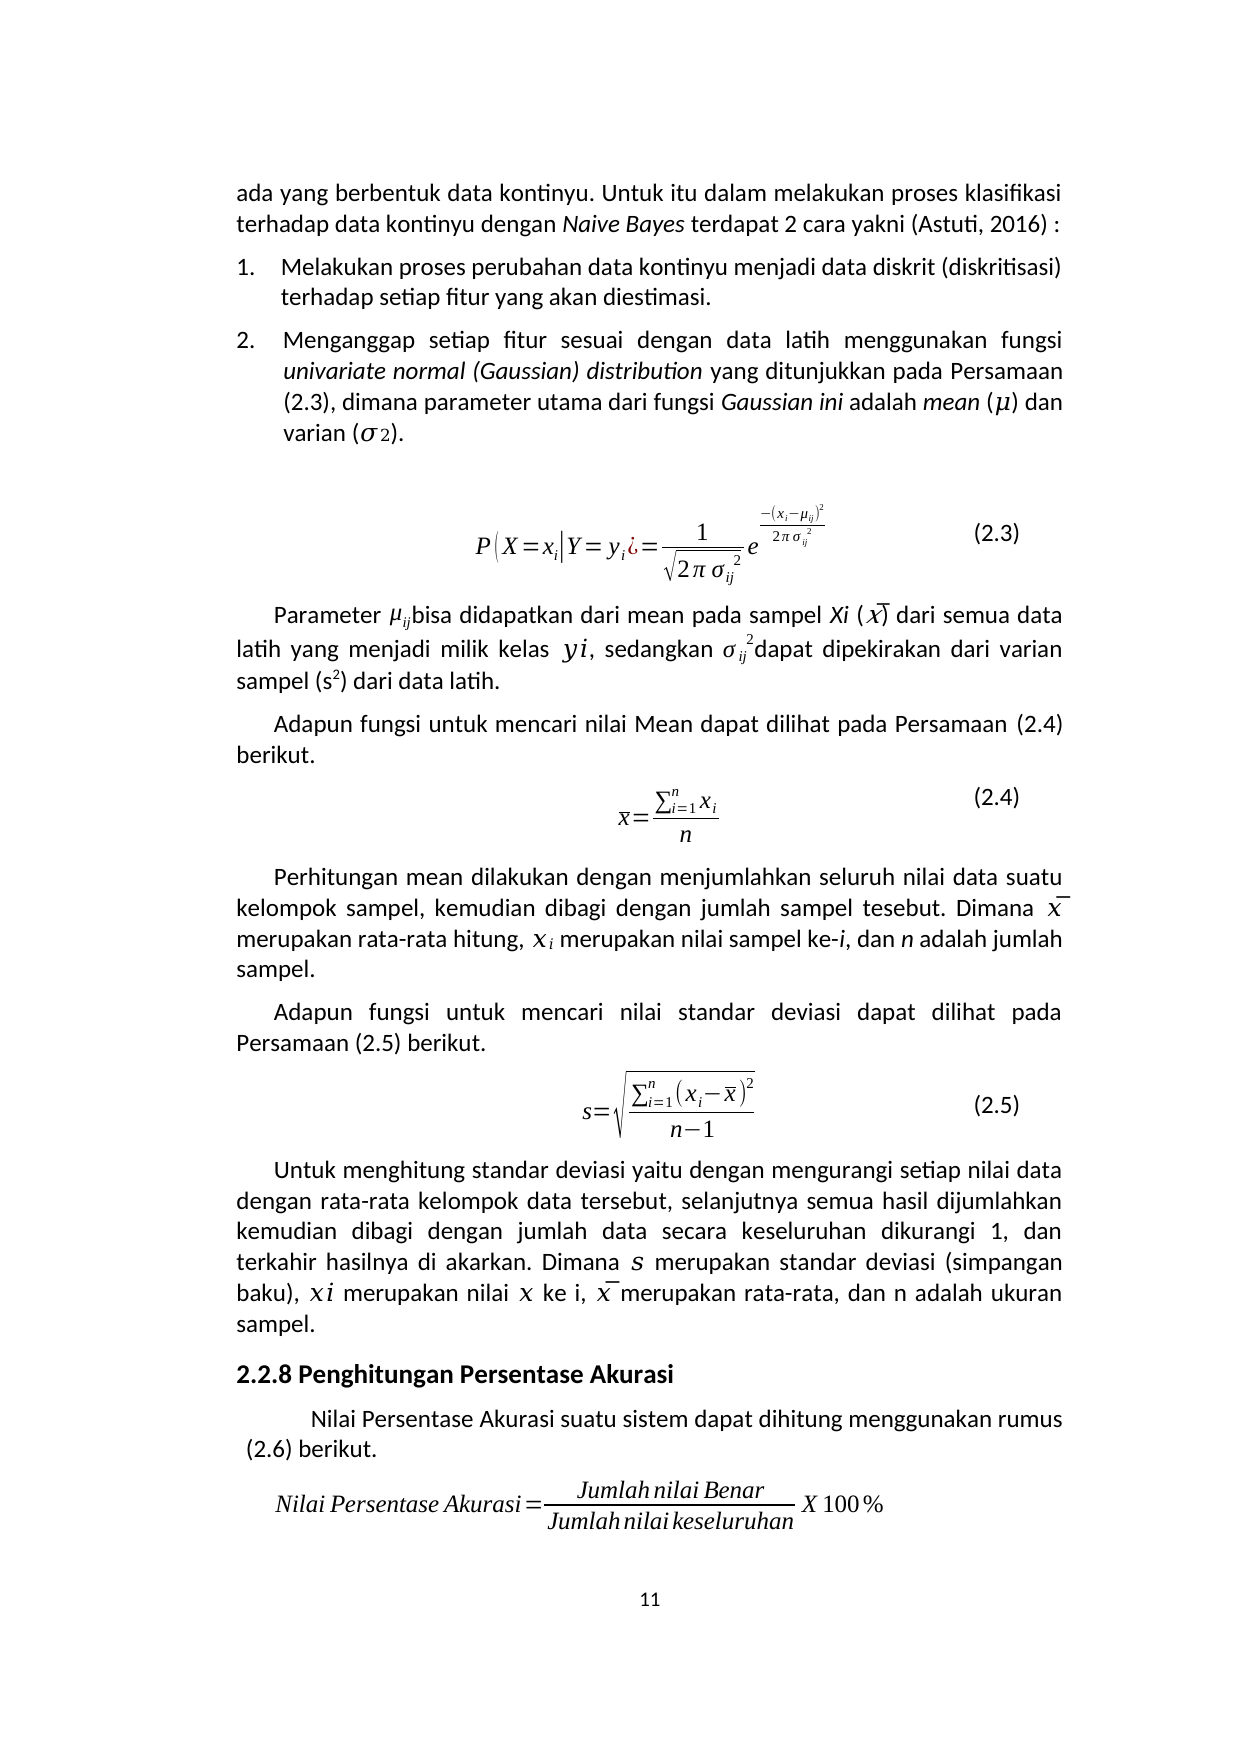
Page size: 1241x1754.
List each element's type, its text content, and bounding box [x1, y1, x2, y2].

text Nilai Persentase Akurasi suatu sistem dapat dihitung menggunakan rumus (2.6) berikut. [246, 1403, 1063, 1464]
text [236, 177, 1063, 238]
text Perhitungan mean dilakukan dengan menjumlahkan seluruh nilai data suatu kelompok sampel, kemudian dibagi dengan jumlah sampel tesebut. Dimana 𝑥̅ merupakan rata-rata hitung, 𝑥𝑖 merupakan nilai sampel ke-i, dan n adalah jumlah sampel. [236, 861, 1063, 984]
list Melakukan proses perubahan data kontinyu menjadi data diskrit (diskritisasi) terhadap setiap fitur yang akan diestimasi. [236, 251, 1063, 312]
text Parameter bisa didapatkan dari mean pada sampel Xi (𝑥̅) dari semua data latih yang menjadi milik kelas 𝑦𝑖, sedangkan dapat dipekirakan dari varian sampel (s2) dari data latih. [236, 599, 1063, 696]
text Adapun fungsi untuk mencari nilai standar deviasi dapat dilihat pada Persamaan (2.5) berikut. [236, 996, 1063, 1057]
text 2. Menganggap setiap fitur sesuai dengan data latih menggunakan fungsi univariate normal (Gaussian) distribution yang ditunjukkan pada Persamaan (2.3), dimana parameter utama dari fungsi Gaussian ini adalah mean (𝜇) dan varian (𝜎2). [236, 324, 1063, 447]
text Untuk menghitung standar deviasi yaitu dengan mengurangi setiap nilai data dengan rata-rata kelompok data tersebut, selanjutnya semua hasil dijumlahkan kemudian dibagi dengan jumlah data secara keseluruhan dikurangi 1, dan terkahir hasilnya di akarkan. Dimana 𝑠 merupakan standar deviasi (simpangan baku), 𝑥𝑖 merupakan nilai 𝑥 ke i, 𝑥̅ merupakan rata-rata, dan n adalah ukuran sampel. [236, 1154, 1063, 1338]
subtitle Penghitungan Persentase Akurasi [236, 1357, 1063, 1390]
text Adapun fungsi untuk mencari nilai Mean dapat dilihat pada Persamaan (2.4) berikut. [236, 708, 1063, 769]
